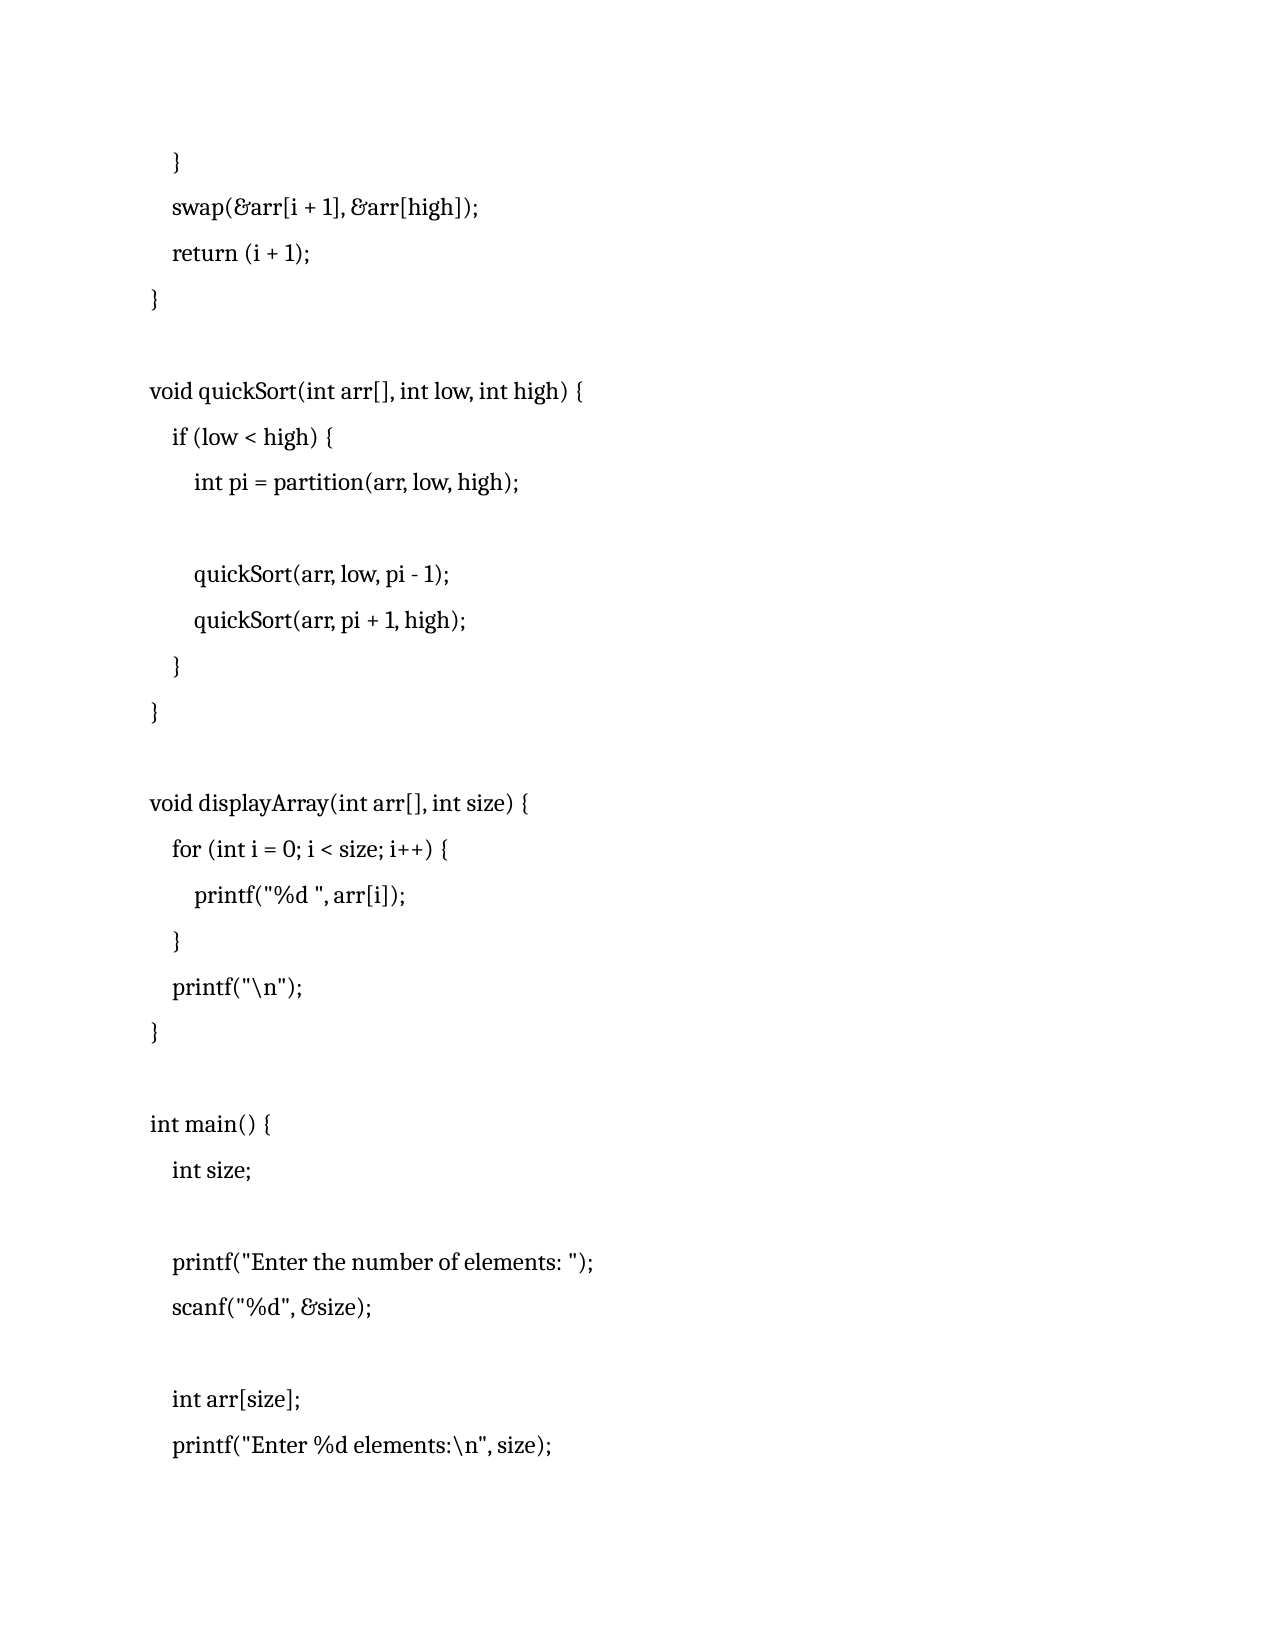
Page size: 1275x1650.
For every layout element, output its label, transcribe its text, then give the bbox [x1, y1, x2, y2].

text } [150, 287, 1125, 312]
text } [150, 700, 1125, 725]
text quickSort(arr, low, pi - 1); [150, 562, 1125, 587]
text return (i + 1); [150, 242, 1125, 267]
text } [150, 1021, 1125, 1046]
text void quickSort(int arr[], int low, int high) { [150, 379, 1125, 404]
text scanf("%d", &size); [150, 1296, 1125, 1321]
text printf("Enter %d elements:\n", size); [150, 1433, 1125, 1458]
text swap(&arr[i + 1], &arr[high]); [150, 196, 1125, 221]
text void displayArray(int arr[], int size) { [150, 792, 1125, 817]
text int main() { [150, 1112, 1125, 1137]
text for (int i = 0; i < size; i++) { [150, 837, 1125, 862]
text } [150, 929, 1125, 954]
text if (low < high) { [150, 425, 1125, 450]
text int arr[size]; [150, 1387, 1125, 1412]
text } [150, 150, 1125, 175]
text } [150, 654, 1125, 679]
text quickSort(arr, pi + 1, high); [150, 608, 1125, 633]
text printf("Enter the number of elements: "); [150, 1250, 1125, 1275]
text printf("%d ", arr[i]); [150, 883, 1125, 908]
text int pi = partition(arr, low, high); [150, 471, 1125, 496]
text int size; [150, 1158, 1125, 1183]
text printf("\n"); [150, 975, 1125, 1000]
